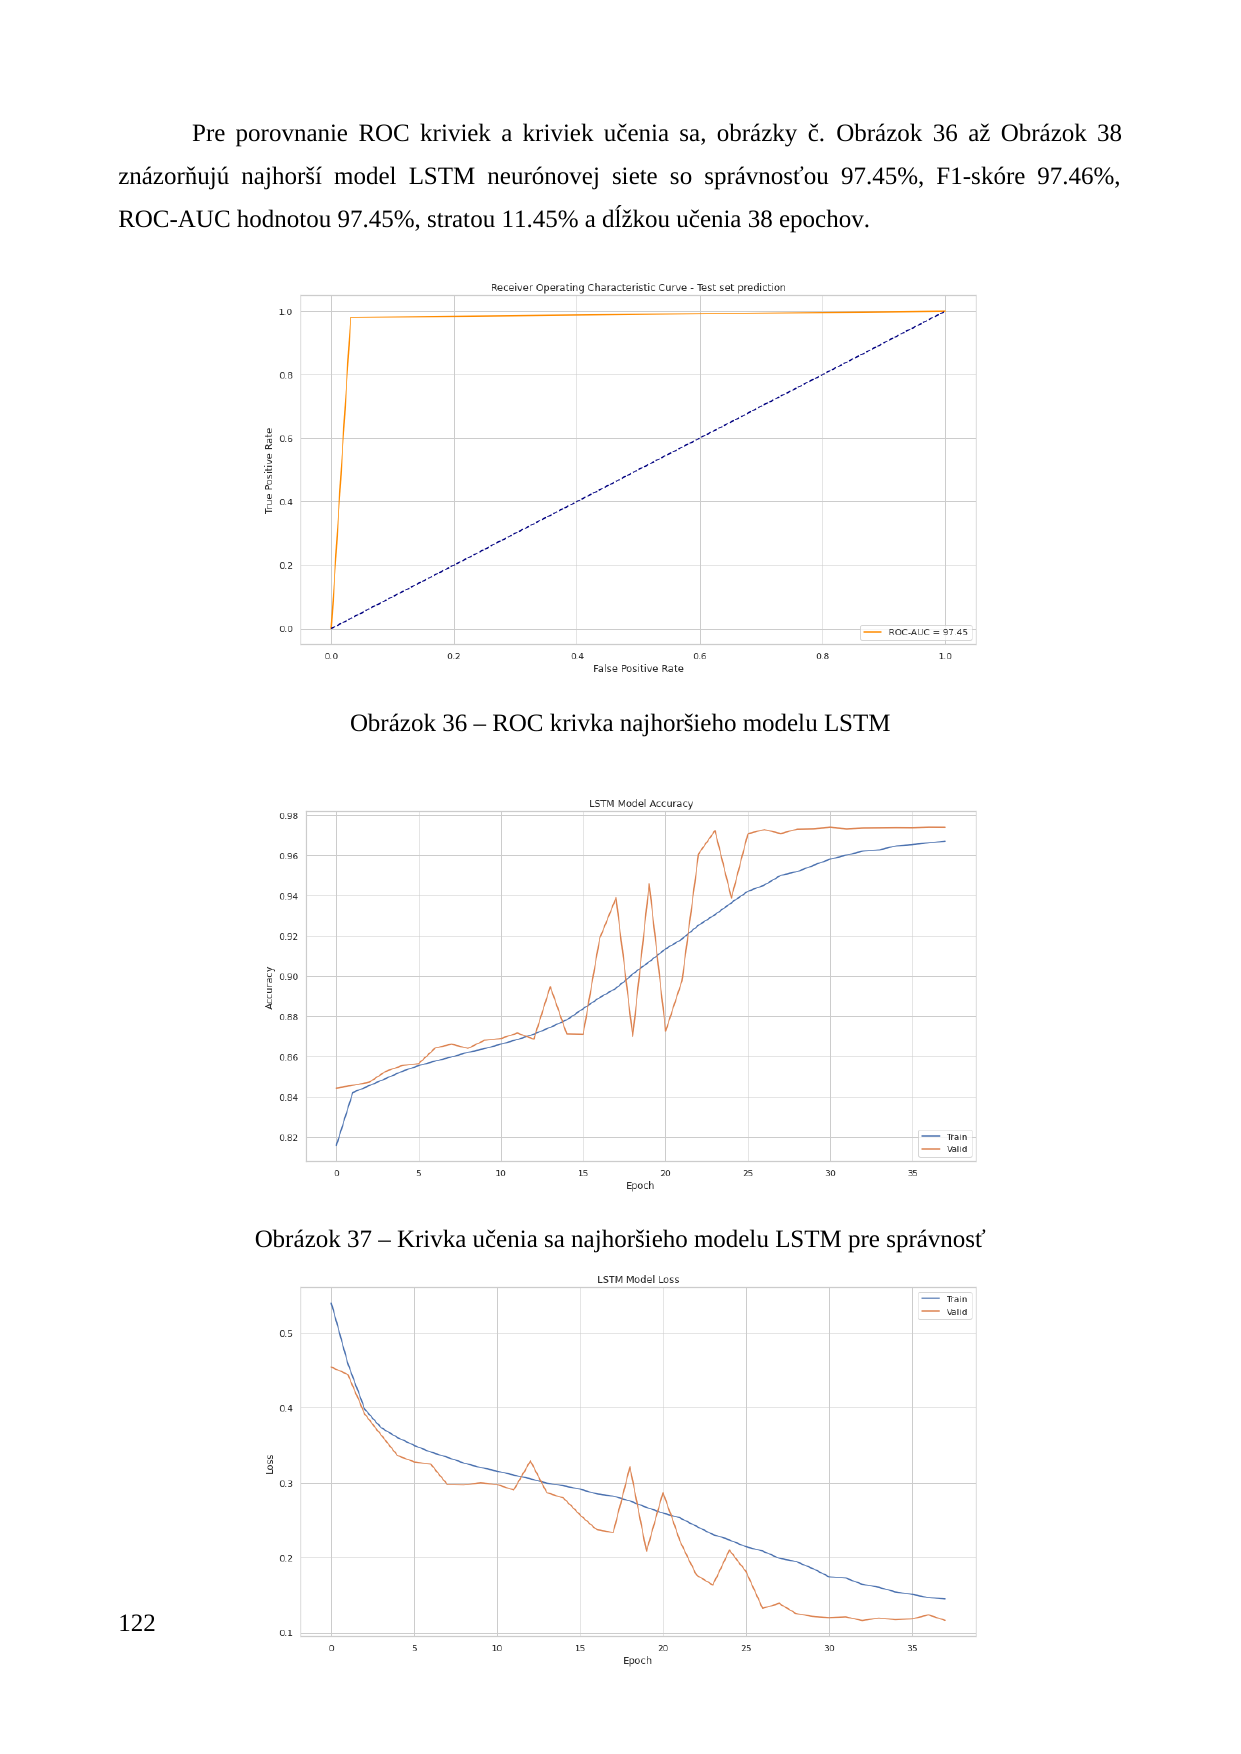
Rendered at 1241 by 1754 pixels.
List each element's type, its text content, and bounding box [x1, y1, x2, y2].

picture [259, 794, 981, 1196]
text Pre porovnanie ROC kriviek a kriviek učenia sa, obrázky č. 36 až 38 znázorňujú najhorší model LSTM neurónovej siete so správnosťou 97.45%, F1-skóre 97.46%, ROC-AUC hodnotou 97.45%, stratou 11.45% a dĺžkou učenia 38 epochov. [118, 118, 1122, 233]
picture [259, 1269, 981, 1671]
picture [259, 277, 981, 679]
